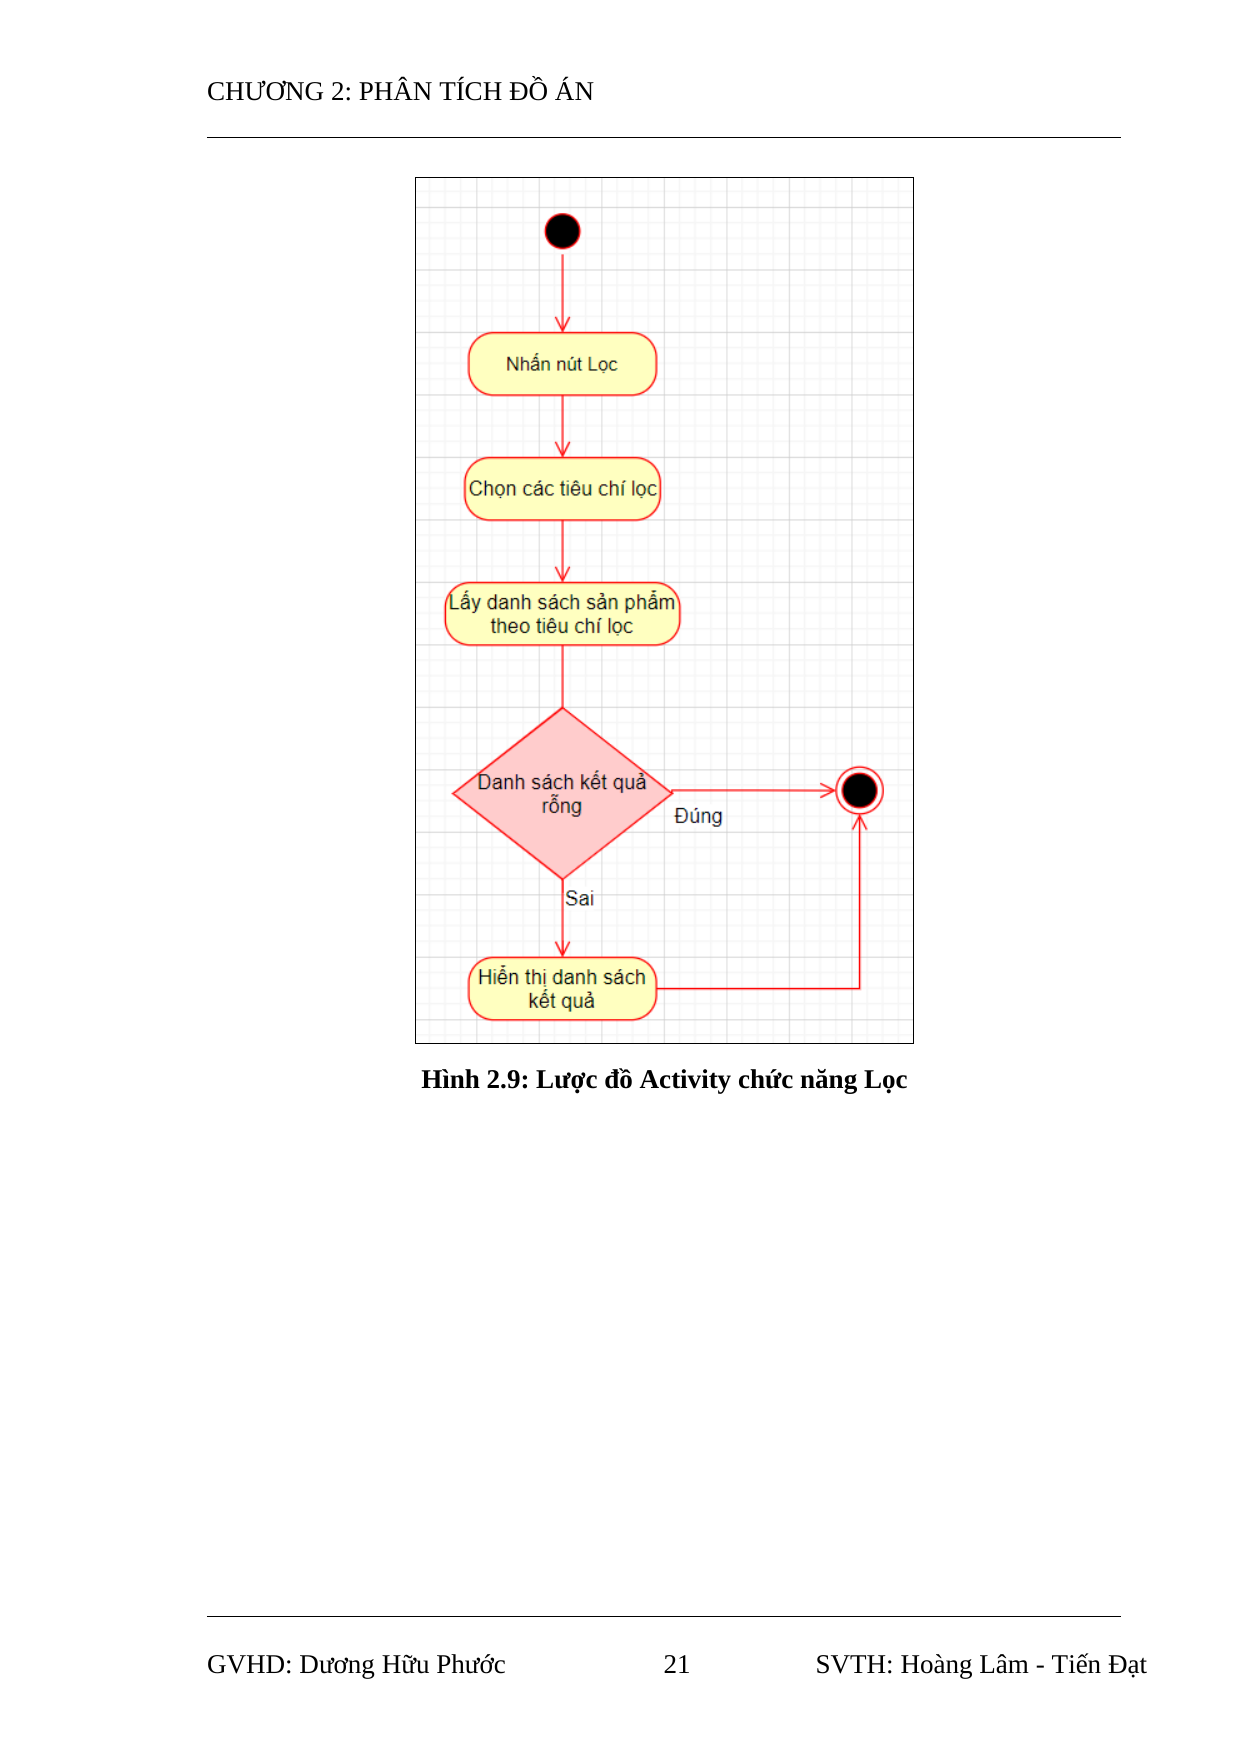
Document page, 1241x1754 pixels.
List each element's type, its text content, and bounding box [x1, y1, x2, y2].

subtitle Hình 2.9: Lược đồ Activity chức năng Lọc [207, 1063, 1122, 1094]
picture [416, 178, 913, 1043]
